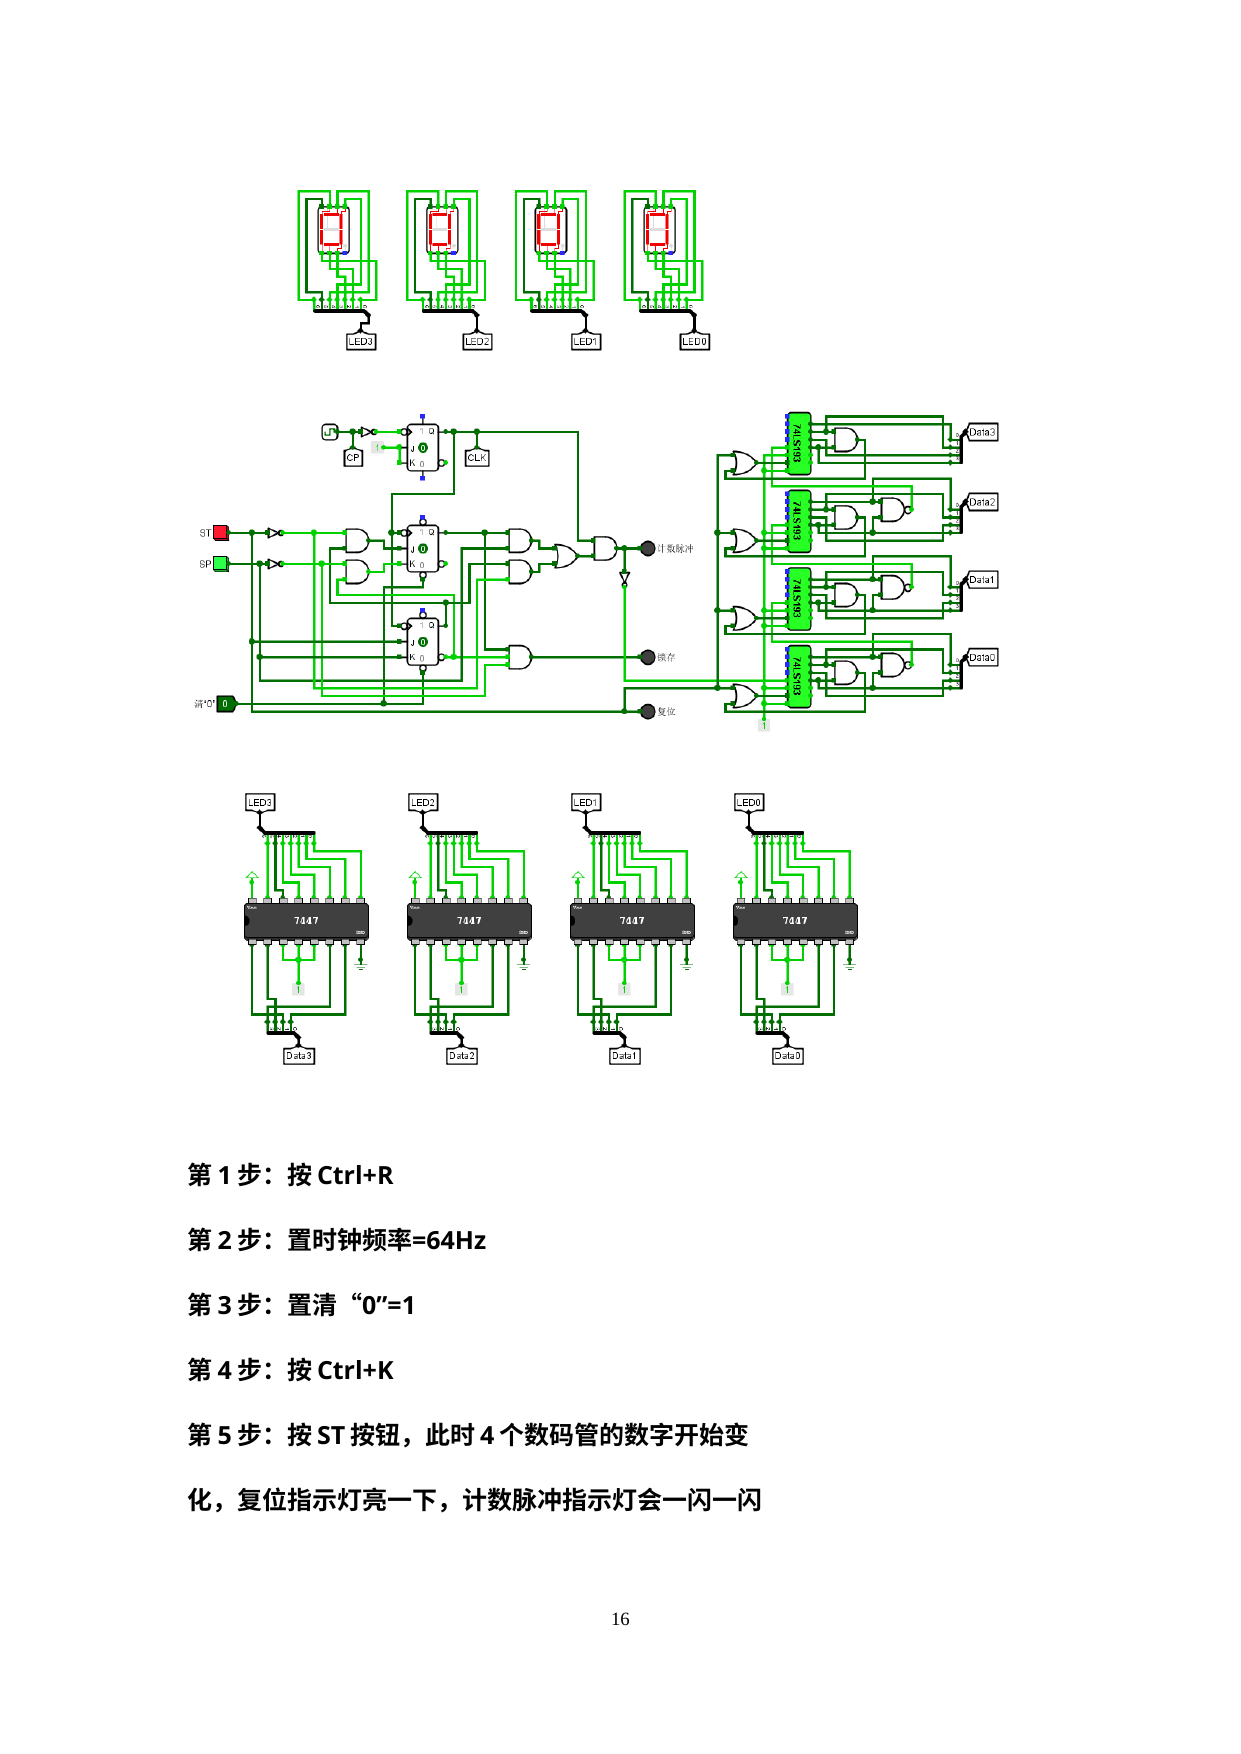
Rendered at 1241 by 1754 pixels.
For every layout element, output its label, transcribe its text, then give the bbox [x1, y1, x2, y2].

text 化，复位指示灯亮一下，计数脉冲指示灯会一闪一闪 [187, 1466, 1053, 1531]
text 第1步：按Ctrl+R [187, 1141, 1053, 1206]
text 第2步：置时钟频率=64Hz [187, 1206, 1053, 1271]
text 第5步：按ST按钮，此时4个数码管的数字开始变 [187, 1401, 1053, 1466]
text 第3步：置清“0”=1 [187, 1271, 1053, 1336]
picture [187, 162, 1053, 1124]
text 第4步：按Ctrl+K [187, 1336, 1053, 1401]
